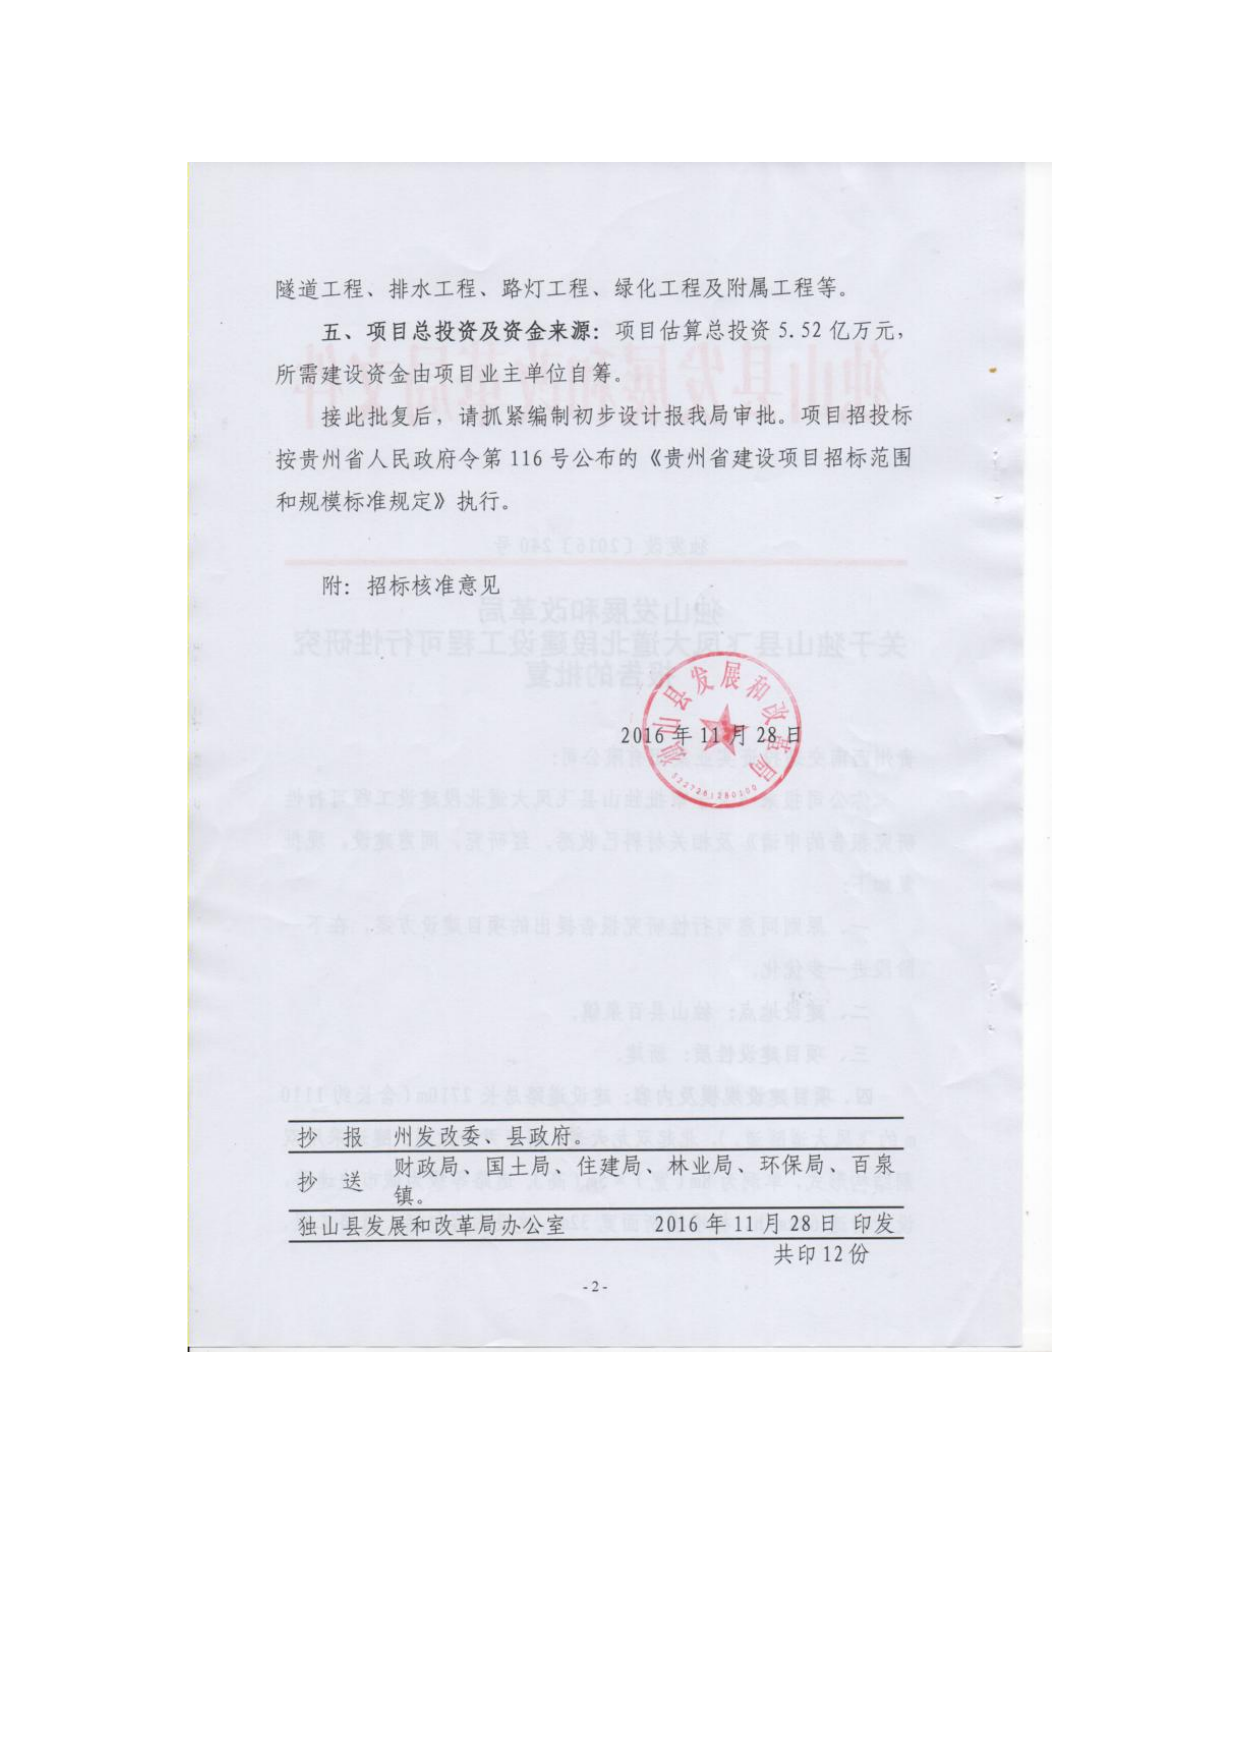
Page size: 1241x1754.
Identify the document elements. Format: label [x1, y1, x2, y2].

picture [187, 162, 1052, 1352]
